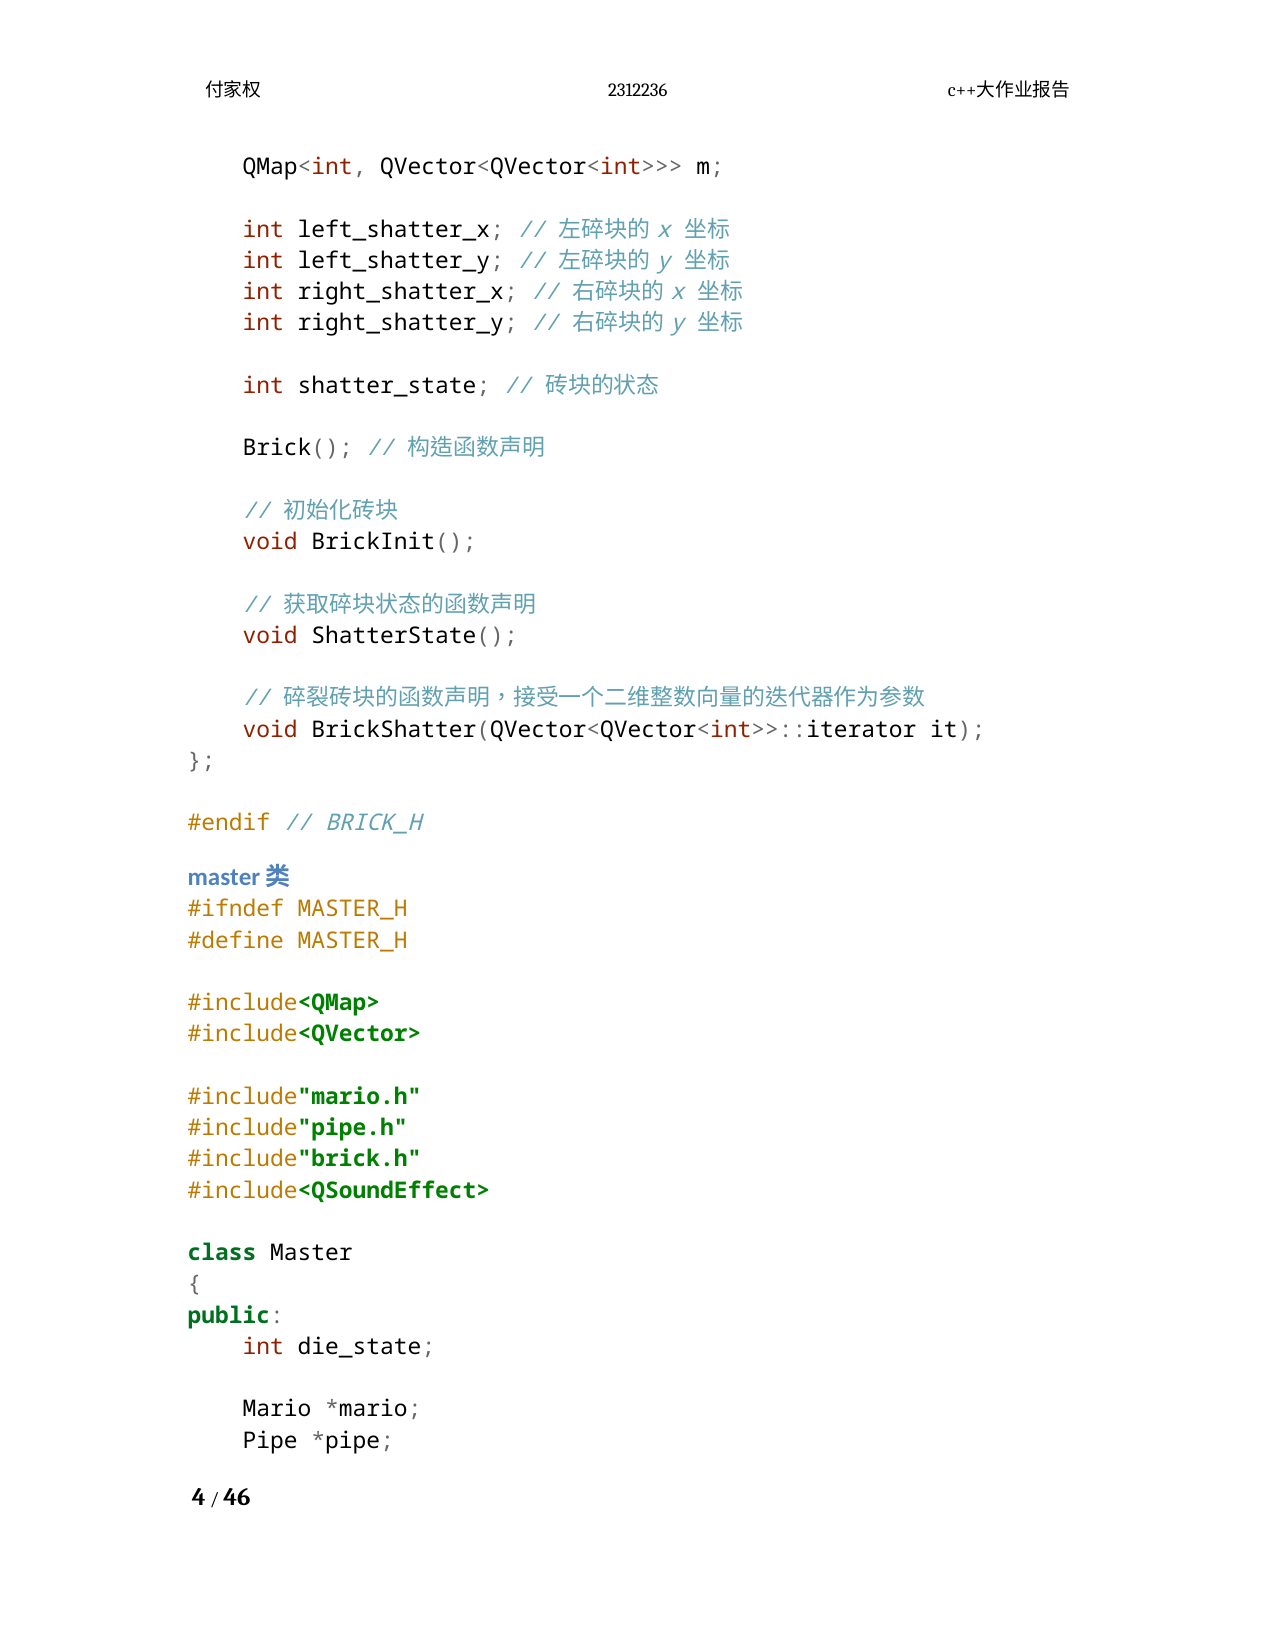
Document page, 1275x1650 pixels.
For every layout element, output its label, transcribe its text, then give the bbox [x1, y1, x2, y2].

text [187, 892, 1087, 1455]
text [187, 150, 1087, 837]
subtitle master类 [187, 858, 1087, 892]
